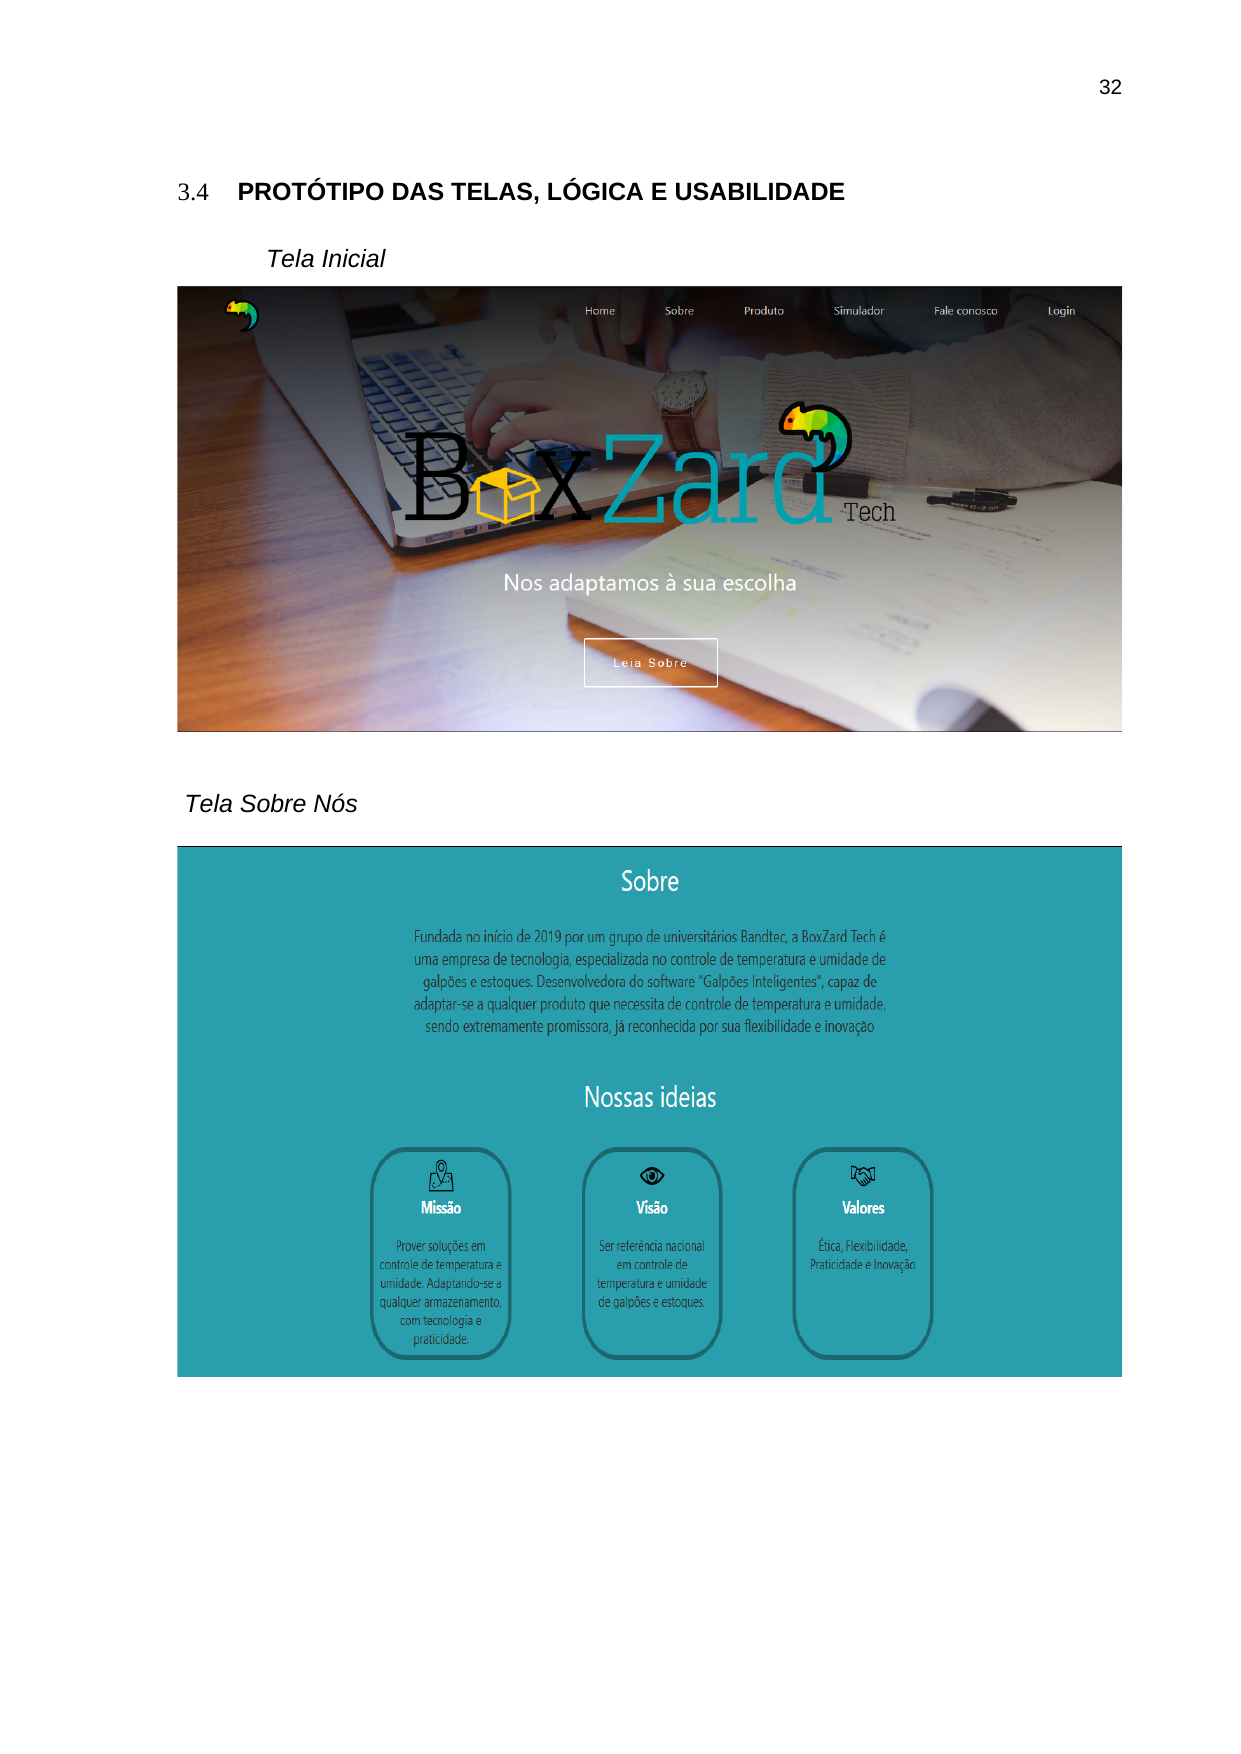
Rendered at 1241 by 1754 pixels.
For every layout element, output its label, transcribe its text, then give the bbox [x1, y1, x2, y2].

text Tela Inicial [177, 243, 1122, 272]
subtitle Protótipo das telas, lógica e usabilidade [177, 177, 1122, 206]
picture [177, 846, 1123, 1377]
picture [177, 286, 1123, 732]
text Tela Sobre Nós [177, 789, 1122, 817]
